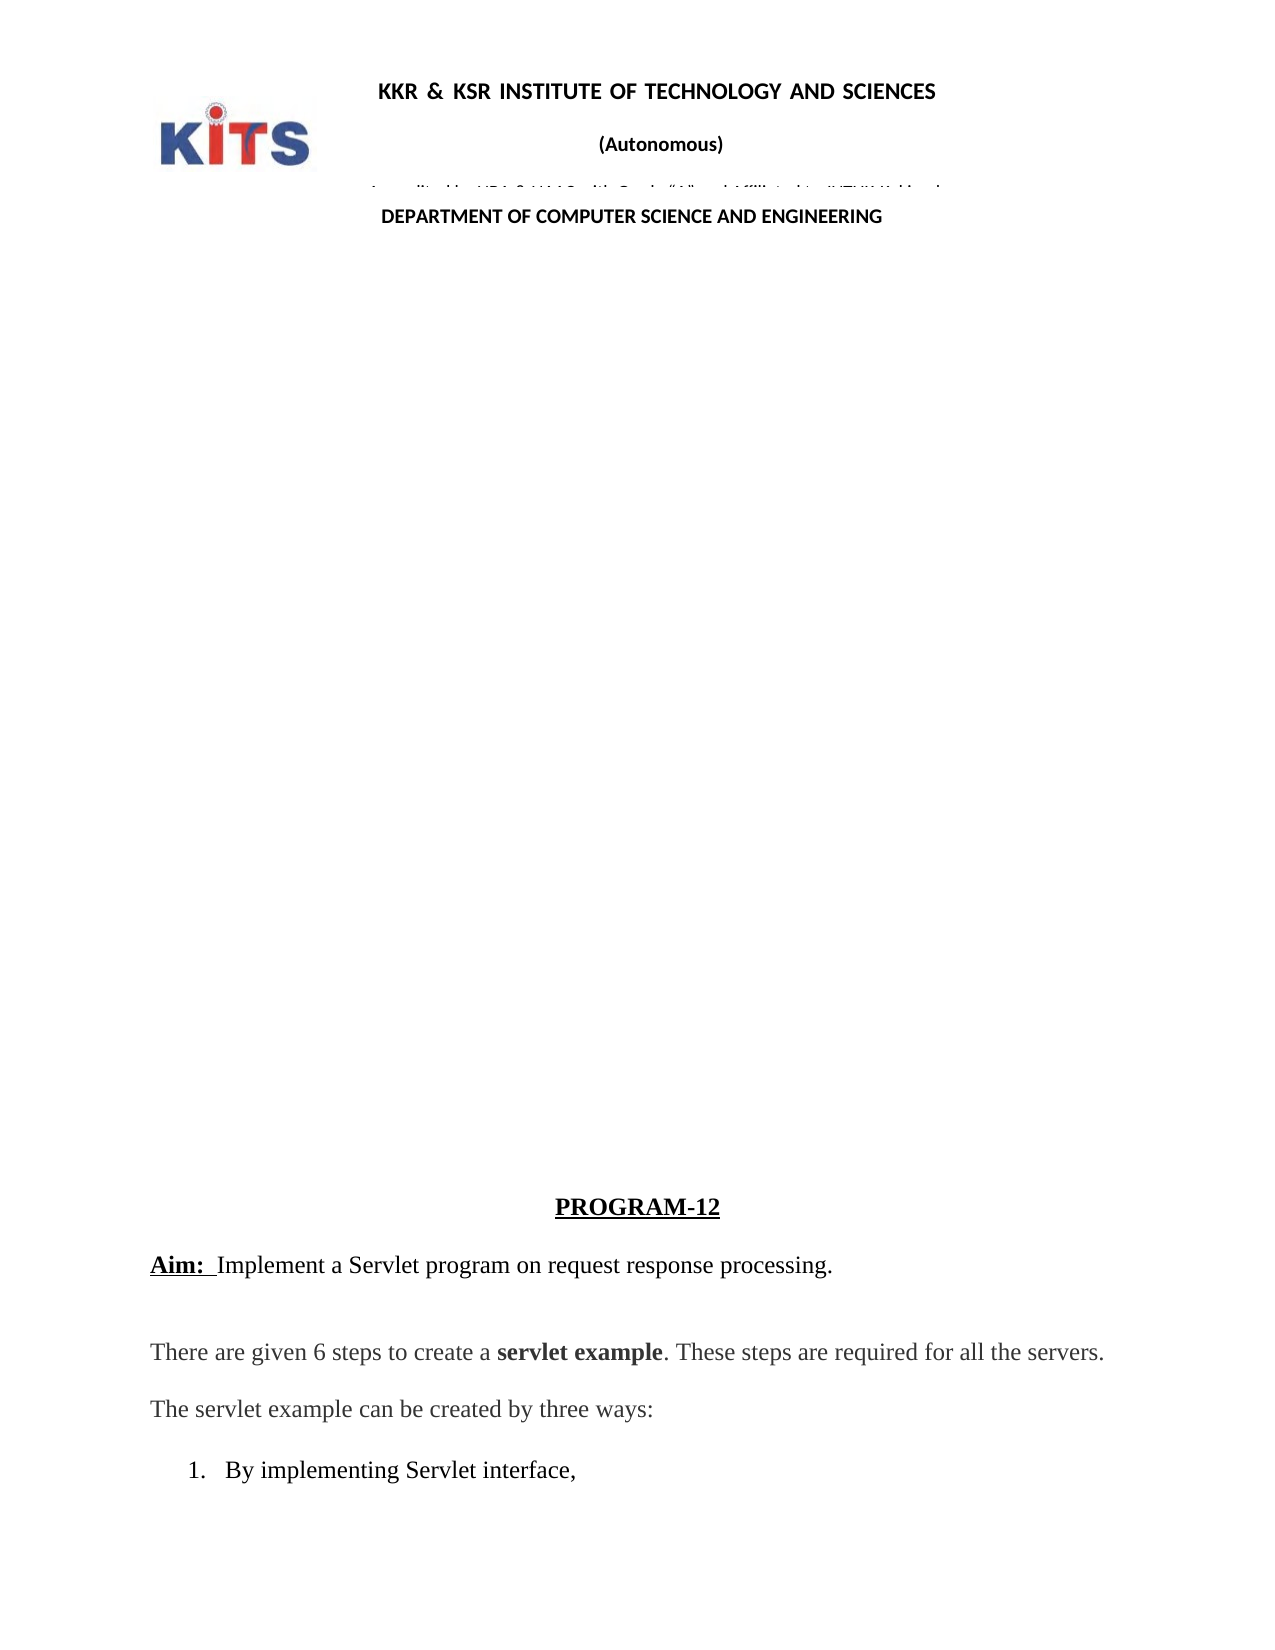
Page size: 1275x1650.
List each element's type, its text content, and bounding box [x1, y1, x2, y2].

picture [152, 96, 318, 172]
text Aim: Implement a Servlet program on request response processing. [150, 1250, 1125, 1279]
text The servlet example can be created by three ways: [150, 1394, 1125, 1423]
list By implementing Servlet interface, [187, 1452, 1125, 1484]
text There are given 6 steps to create a servlet example. These steps are required for all the servers. [150, 1337, 1125, 1365]
text PROGRAM-12 [150, 1192, 1125, 1221]
